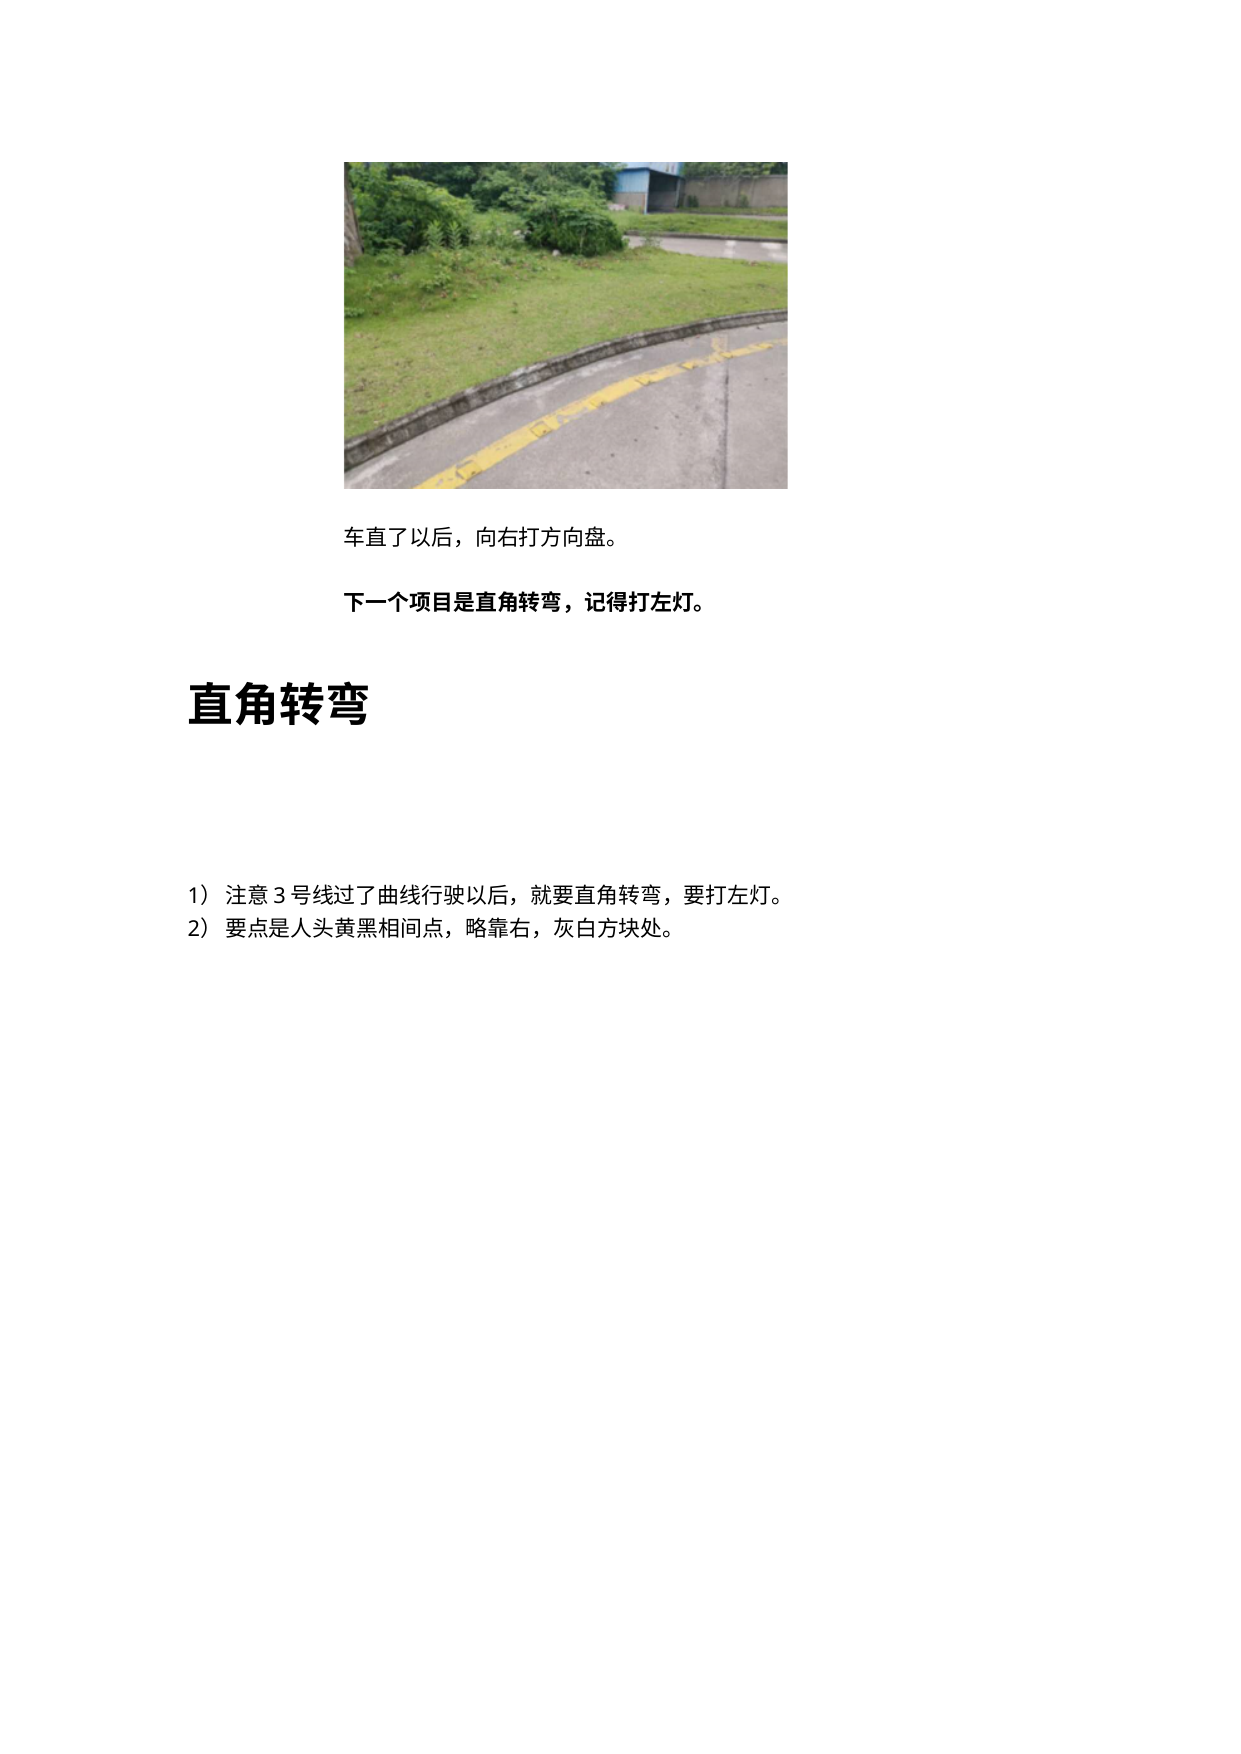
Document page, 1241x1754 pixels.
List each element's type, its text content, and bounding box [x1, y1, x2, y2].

picture [343, 162, 788, 489]
subtitle 直角转弯 [187, 652, 1053, 750]
list 注意3号线过了曲线行驶以后，就要直角转弯，要打左灯。 [187, 878, 1053, 910]
list 要点是人头黄黑相间点，略靠右，灰白方块处。 [187, 910, 1053, 943]
list 下一个项目是直角转弯，记得打左灯。 [344, 584, 1053, 617]
list 车直了以后，向右打方向盘。 [344, 519, 1053, 552]
